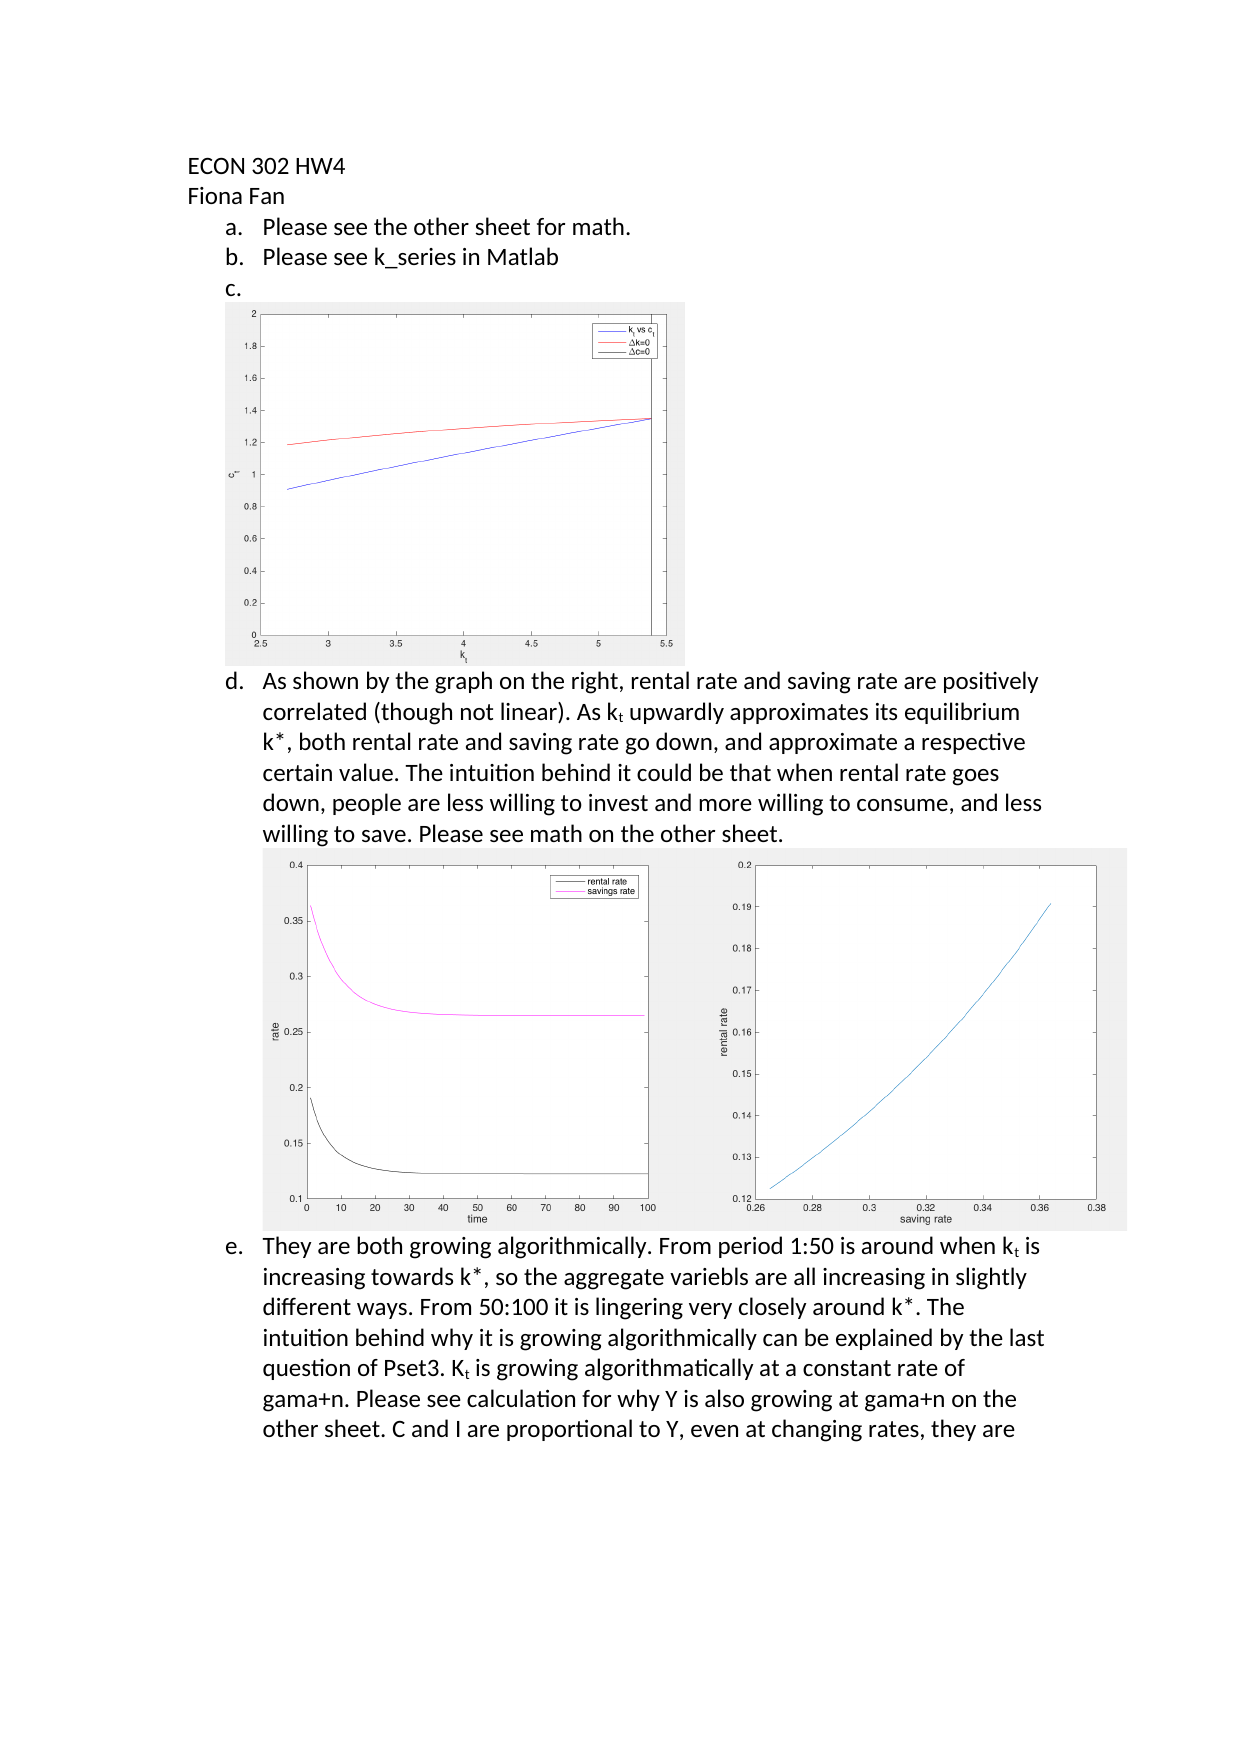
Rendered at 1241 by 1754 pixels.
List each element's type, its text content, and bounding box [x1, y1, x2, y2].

text ECON 302 HW4 [187, 150, 1053, 181]
picture [225, 302, 685, 666]
list As shown by the graph on the right, rental rate and saving rate are positively correlated (though not linear). As kt upwardly approximates its equilibrium k*, both rental rate and saving rate go down, and approximate a respective certain value. The intuition behind it could be that when rental rate goes down, people are less willing to invest and more willing to consume, and less willing to save. Please see math on the other sheet. [225, 665, 1053, 848]
list Please see k_series in Matlab [225, 242, 1053, 272]
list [225, 1230, 1053, 1444]
text Fiona Fan [187, 181, 1053, 211]
picture [262, 848, 1128, 1231]
list Please see the other sheet for math. [225, 211, 1053, 242]
